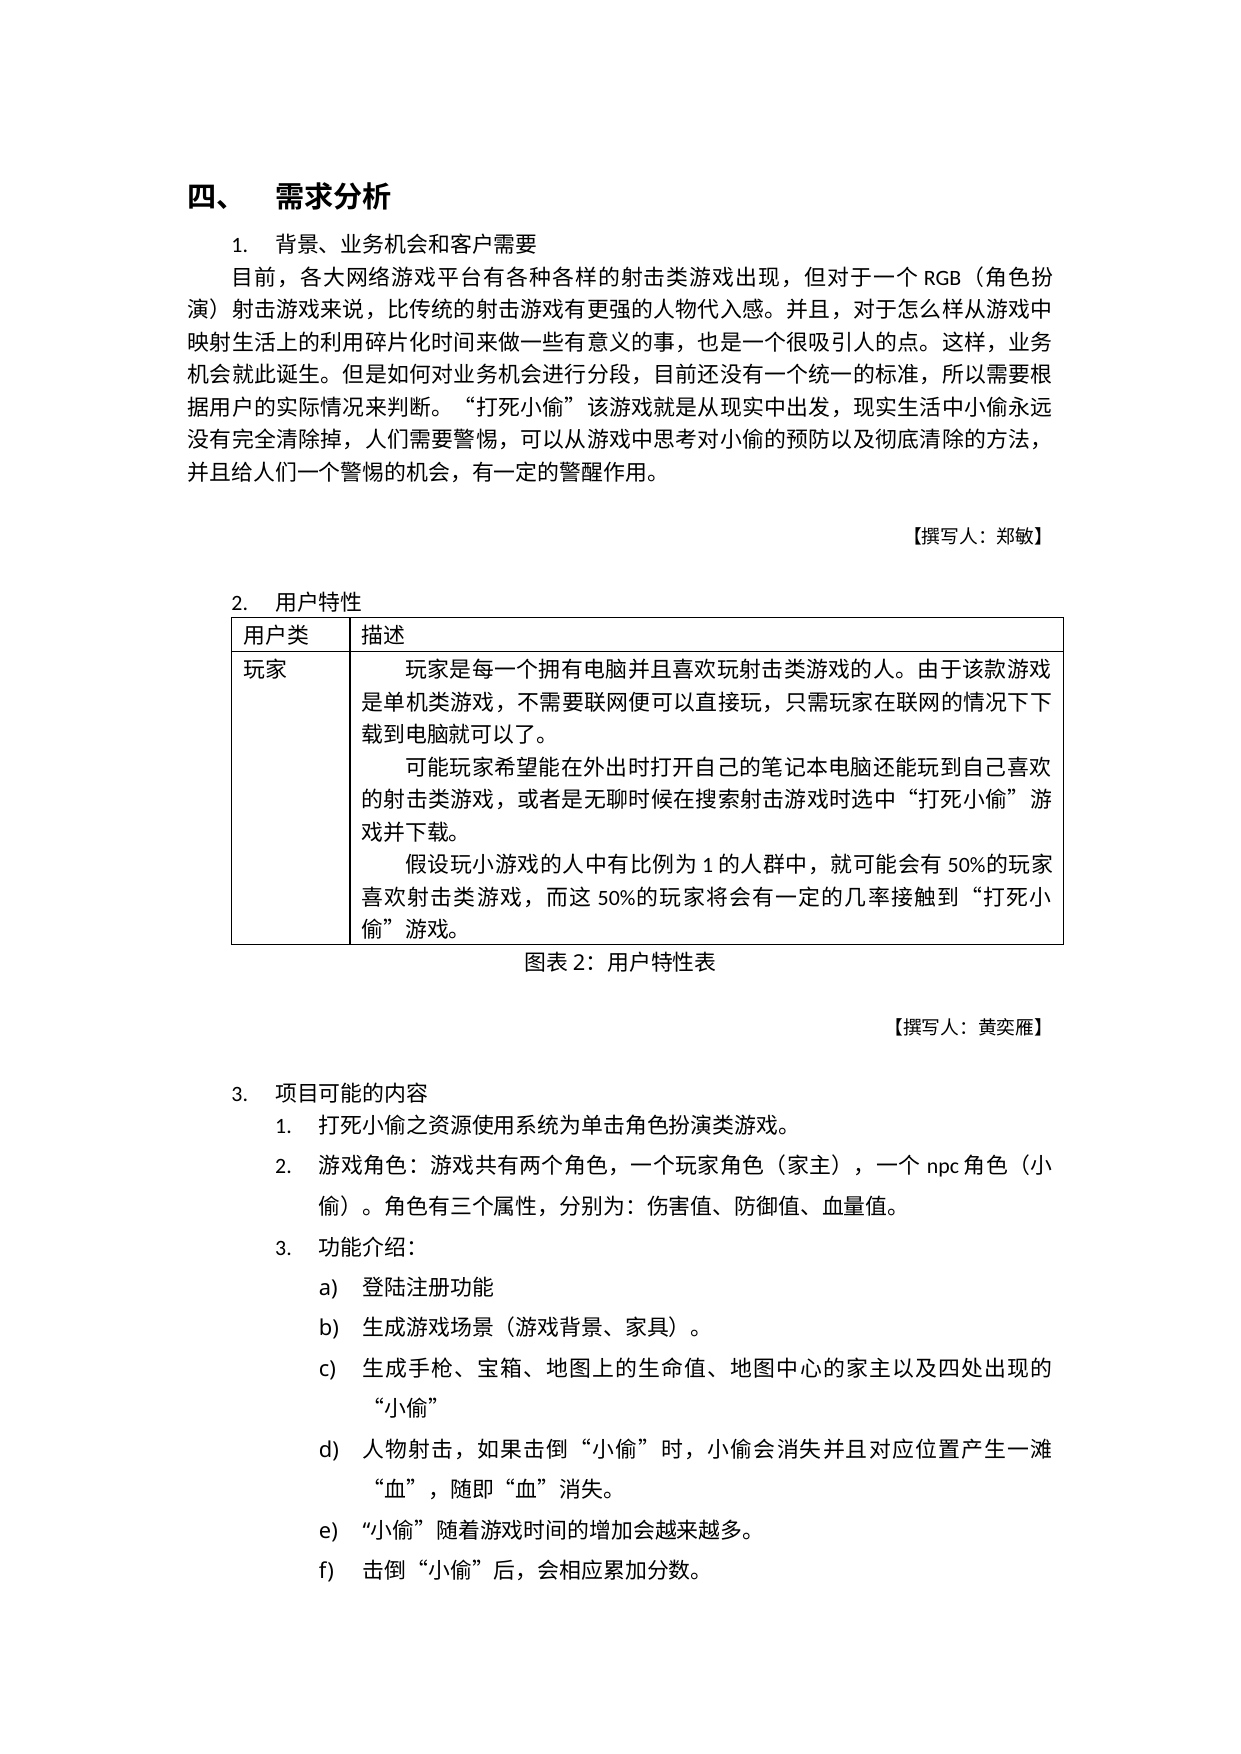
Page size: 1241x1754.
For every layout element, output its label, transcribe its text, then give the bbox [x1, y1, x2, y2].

list 游戏角色：游戏共有两个角色，一个玩家角色（家主），一个npc角色（小偷）。角色有三个属性，分别为：伤害值、防御值、血量值。 [275, 1148, 1053, 1221]
table_cell 玩家 [232, 652, 349, 944]
table_header 描述 [351, 618, 1063, 651]
list 项目可能的内容 [231, 1075, 1053, 1108]
list 生成游戏场景（游戏背景、家具）。 [319, 1310, 1053, 1342]
list “小偷”随着游戏时间的增加会越来越多。 [319, 1512, 1053, 1545]
list 需求分析 [187, 162, 1053, 227]
list 击倒“小偷”后，会相应累加分数。 [319, 1553, 1053, 1585]
list 打死小偷之资源使用系统为单击角色扮演类游戏。 [275, 1108, 1053, 1140]
list 用户特性 [231, 584, 1053, 617]
list 生成手枪、宝箱、地图上的生命值、地图中心的家主以及四处出现的“小偷” [319, 1350, 1053, 1423]
list 功能介绍： [275, 1229, 1053, 1262]
table_header 用户类 [232, 618, 349, 651]
list 【撰写人：郑敏】 [231, 519, 1053, 552]
list 【撰写人：黄奕雁】 [231, 1010, 1053, 1043]
list 背景、业务机会和客户需要 [231, 227, 1053, 259]
list 人物射击，如果击倒“小偷”时，小偷会消失并且对应位置产生一滩“血”，随即“血”消失。 [319, 1431, 1053, 1504]
table_cell 玩家是每一个拥有电脑并且喜欢玩射击类游戏的人。由于该款游戏是单机类游戏，不需要联网便可以直接玩，只需玩家在联网的情况下下载到电脑就可以了。 可能玩家希望能在外出时打开自己的笔记本电脑还能玩到自己喜欢的射击类游戏，或者是无聊时候在搜索射击游戏时选中“打死小偷”游戏并下载。 假设玩小游戏的人中有比例为1的人群中，就可能会有50%的玩家喜欢射击类游戏，而这50%的玩家将会有一定的几率接触到“打死小偷”游戏。 [351, 652, 1063, 944]
text 图表 2：用户特性表 [187, 945, 1053, 978]
text 目前，各大网络游戏平台有各种各样的射击类游戏出现，但对于一个RGB（角色扮演）射击游戏来说，比传统的射击游戏有更强的人物代入感。并且，对于怎么样从游戏中映射生活上的利用碎片化时间来做一些有意义的事，也是一个很吸引人的点。这样，业务机会就此诞生。但是如何对业务机会进行分段，目前还没有一个统一的标准，所以需要根据用户的实际情况来判断。“打死小偷”该游戏就是从现实中出发，现实生活中小偷永远没有完全清除掉，人们需要警惕，可以从游戏中思考对小偷的预防以及彻底清除的方法，并且给人们一个警惕的机会，有一定的警醒作用。 [187, 259, 1053, 487]
list 登陆注册功能 [319, 1269, 1053, 1302]
